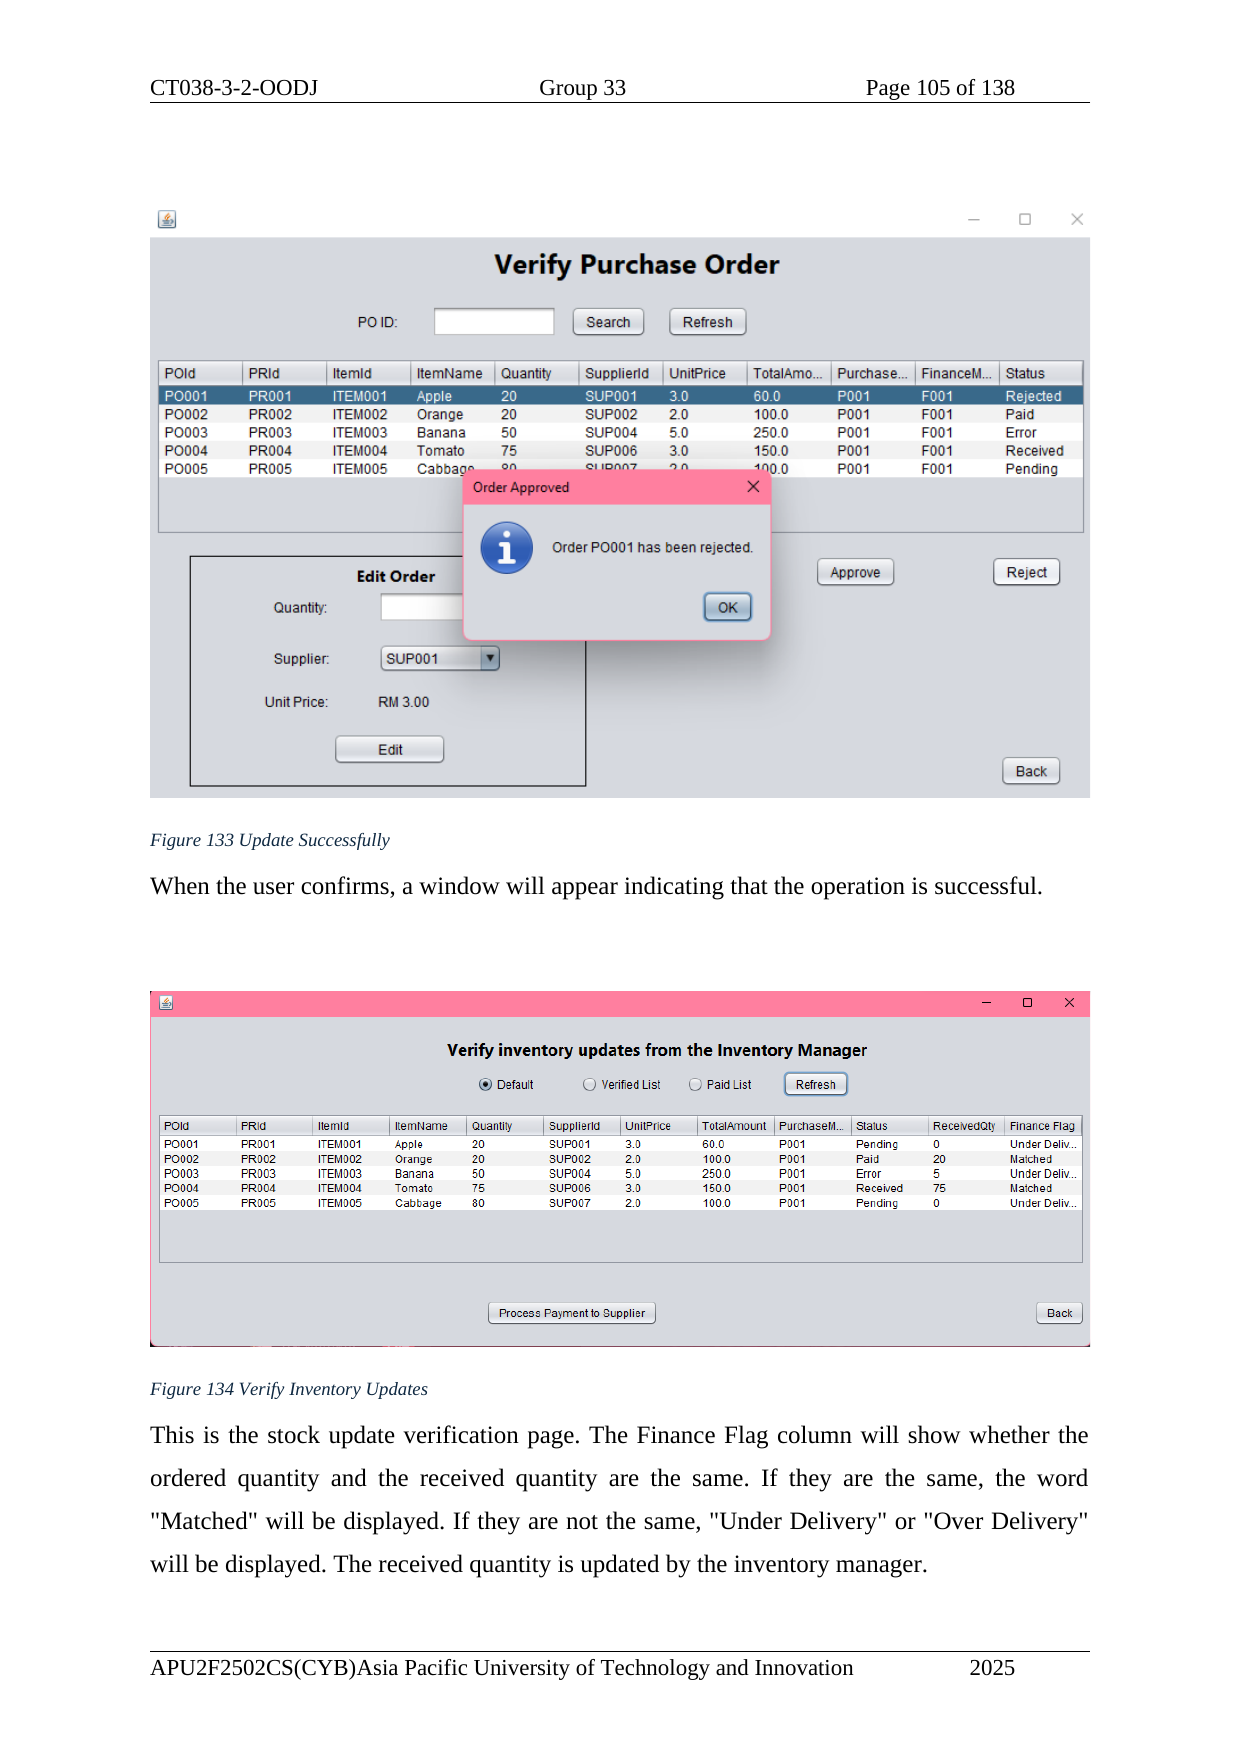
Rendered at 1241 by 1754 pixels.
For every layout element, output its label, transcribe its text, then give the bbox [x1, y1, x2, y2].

picture [150, 209, 1091, 798]
text This is the stock update verification page. The Finance Flag column will show whether the ordered quantity and the received quantity are the same. If they are the same, the word "Matched" will be displayed. If they are not the same, "Under Delivery" or "Over Delivery" will be displayed. The received quantity is updated by the inventory manager. [150, 1420, 1090, 1578]
picture [150, 991, 1091, 1347]
text When the user confirms, a window will appear indicating that the operation is successful. [150, 871, 1090, 900]
text Figure 133 Update Successfully [150, 829, 1090, 851]
text Figure 134 Verify Inventory Updates [150, 1378, 1090, 1399]
